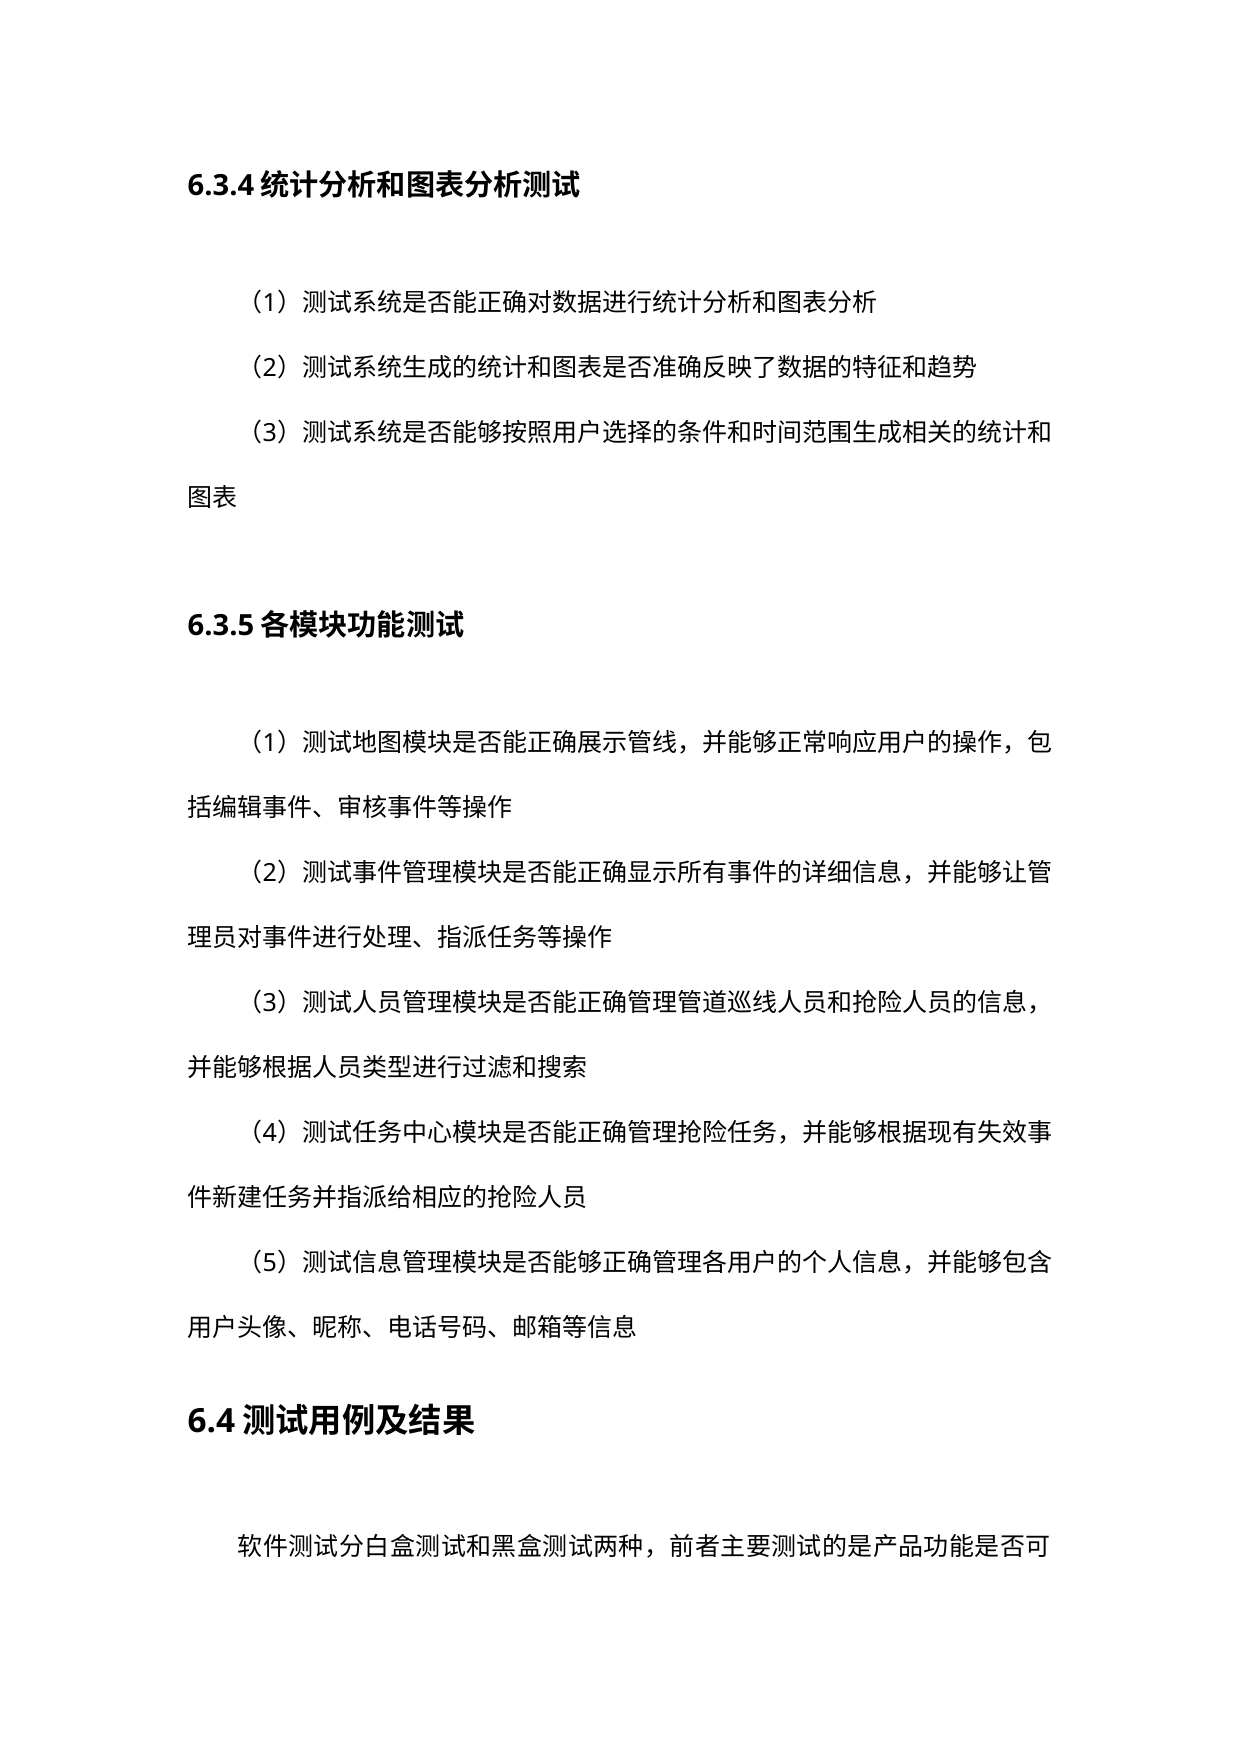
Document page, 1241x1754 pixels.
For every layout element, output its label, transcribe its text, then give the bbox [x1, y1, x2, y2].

text （3）测试系统是否能够按照用户选择的条件和时间范围生成相关的统计和图表 [187, 398, 1053, 528]
text （1）测试系统是否能正确对数据进行统计分析和图表分析 [187, 268, 1053, 333]
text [187, 1512, 1053, 1577]
text （3）测试人员管理模块是否能正确管理管道巡线人员和抢险人员的信息，并能够根据人员类型进行过滤和搜索 [187, 968, 1053, 1098]
text （2）测试系统生成的统计和图表是否准确反映了数据的特征和趋势 [187, 333, 1053, 398]
subtitle 6.4测试用例及结果 [187, 1386, 1053, 1451]
text （1）测试地图模块是否能正确展示管线，并能够正常响应用户的操作，包括编辑事件、审核事件等操作 [187, 708, 1053, 838]
subtitle 6.3.4统计分析和图表分析测试 [187, 150, 1053, 215]
text （5）测试信息管理模块是否能够正确管理各用户的个人信息，并能够包含用户头像、昵称、电话号码、邮箱等信息 [187, 1228, 1053, 1358]
text （2）测试事件管理模块是否能正确显示所有事件的详细信息，并能够让管理员对事件进行处理、指派任务等操作 [187, 838, 1053, 968]
subtitle 6.3.5各模块功能测试 [187, 590, 1053, 655]
text （4）测试任务中心模块是否能正确管理抢险任务，并能够根据现有失效事件新建任务并指派给相应的抢险人员 [187, 1098, 1053, 1228]
